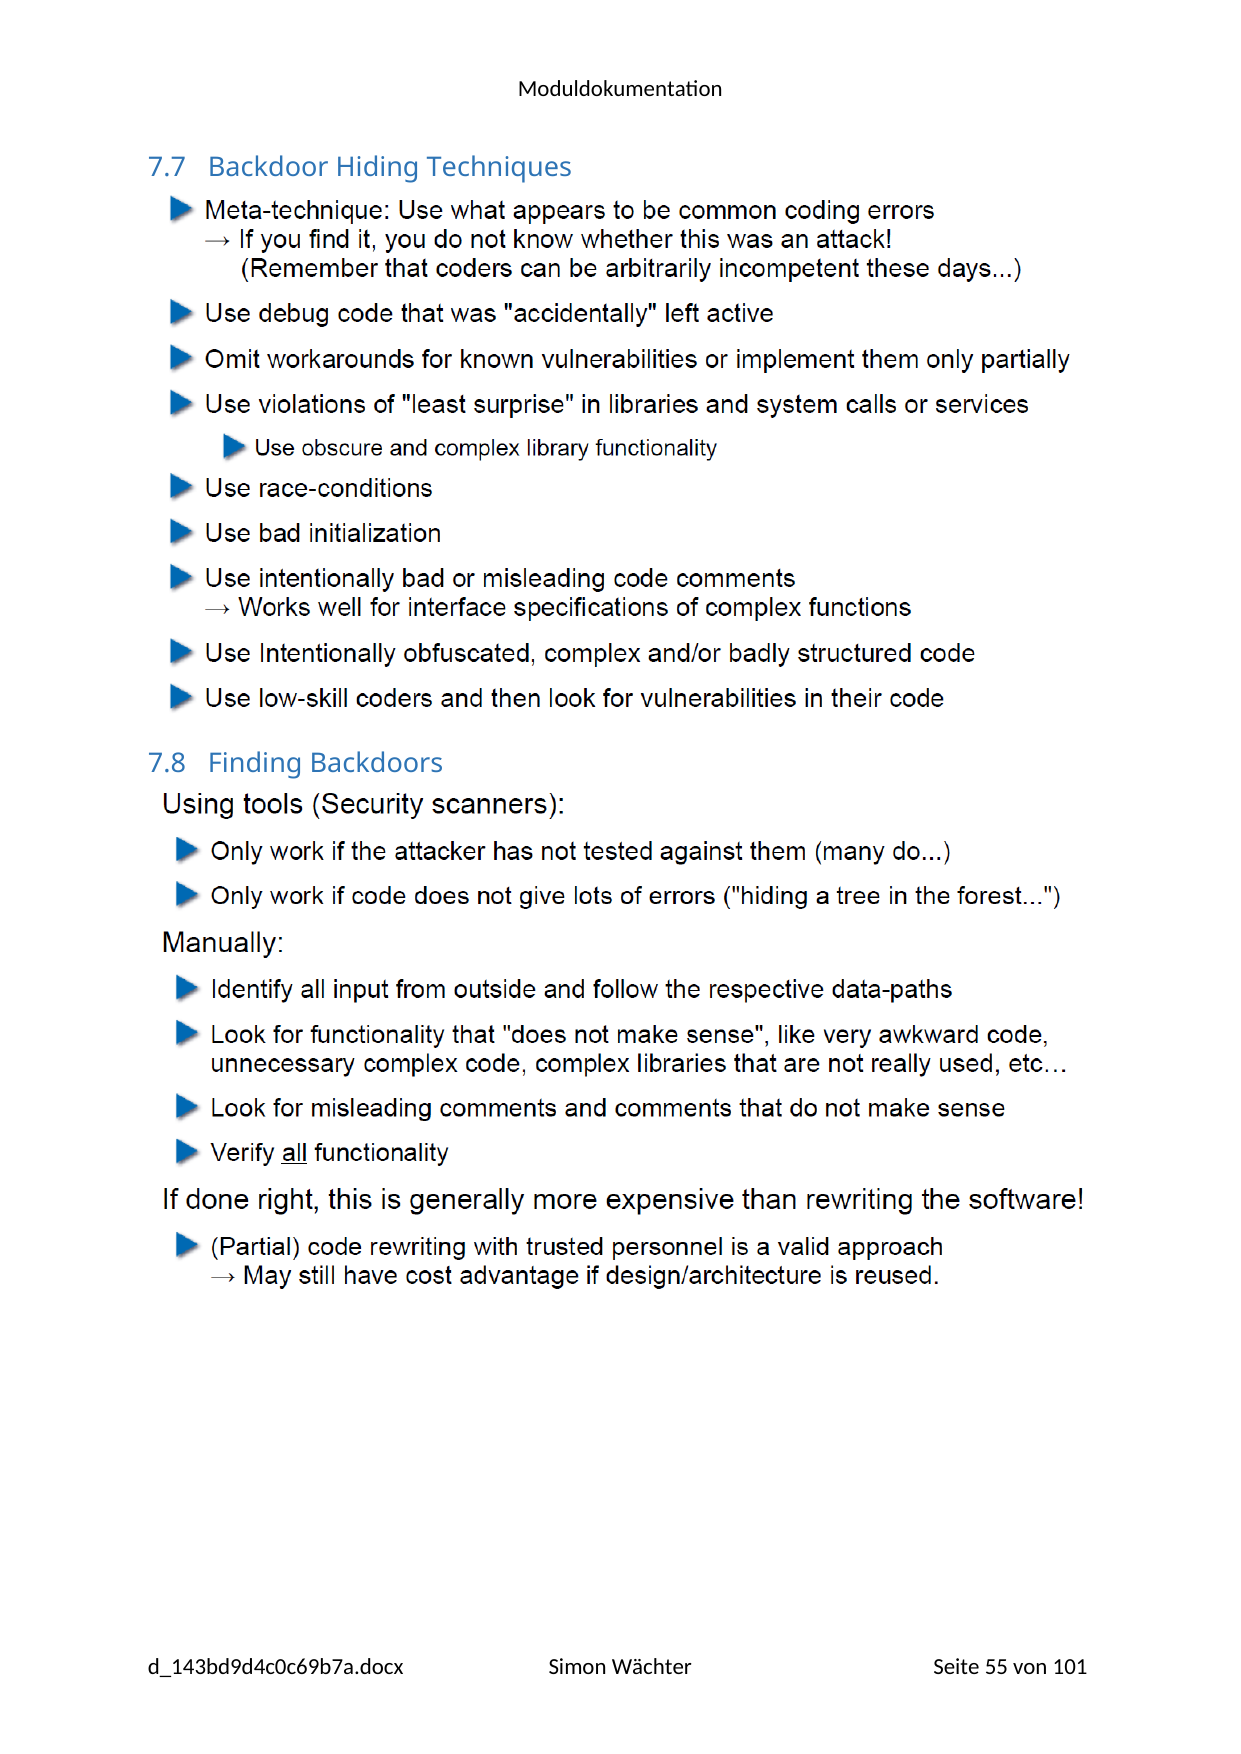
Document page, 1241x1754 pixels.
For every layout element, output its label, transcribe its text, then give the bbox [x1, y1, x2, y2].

subtitle Backdoor Hiding Techniques [148, 148, 1093, 184]
picture [147, 782, 1093, 1305]
picture [147, 187, 1093, 725]
subtitle Finding Backdoors [148, 743, 1093, 780]
